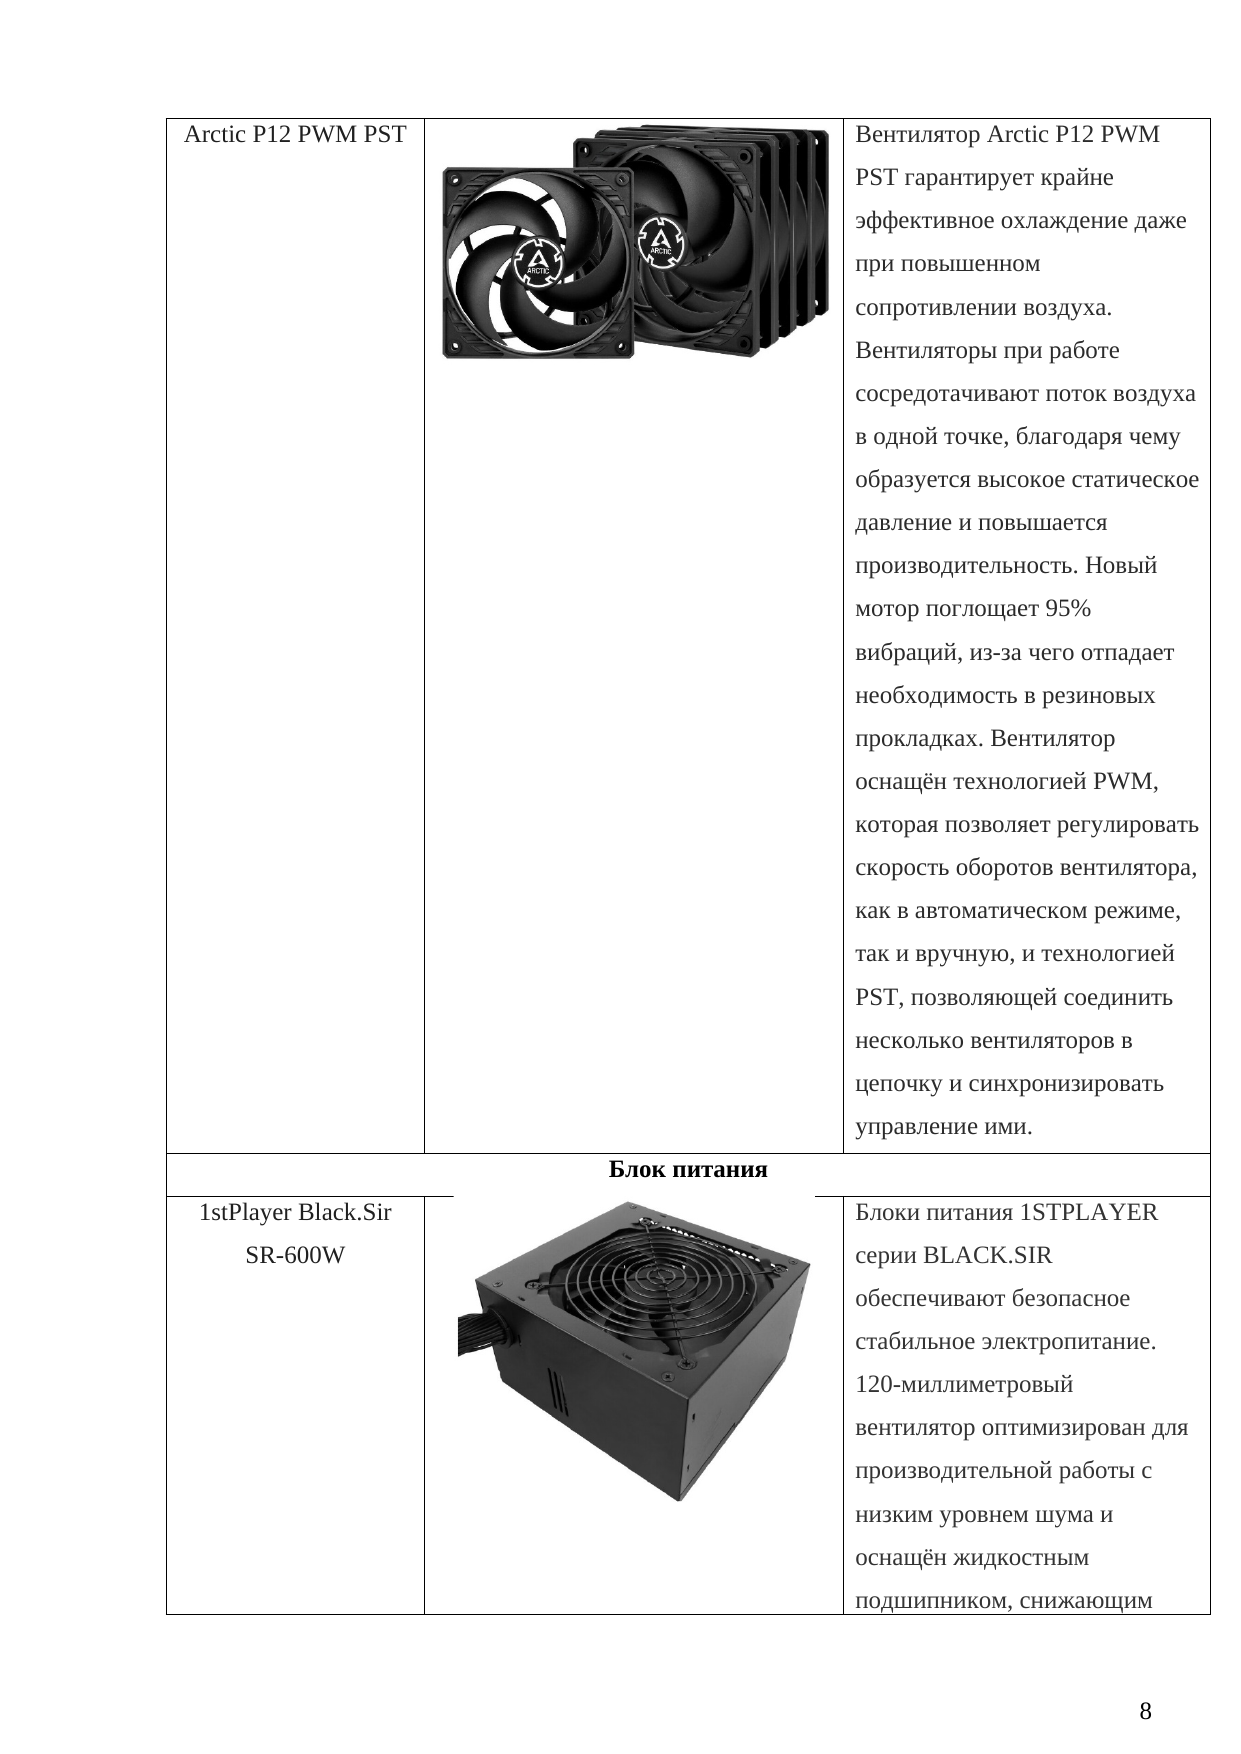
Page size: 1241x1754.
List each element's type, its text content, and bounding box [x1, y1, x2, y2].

picture [453, 1196, 815, 1506]
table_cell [167, 1197, 424, 1614]
table_cell Вентилятор Arctic P12 PWM PST гарантирует крайне эффективное охлаждение даже при повышенном сопротивлении воздуха. Вентиляторы при работе сосредотачивают поток воздуха в одной точке, благодаря чему образуется высокое статическое давление и повышается производительность. Новый мотор поглощает 95% вибраций, из-за чего отпадает необходимость в резиновых прокладках. Вентилятор оснащён технологией PWM, которая позволяет регулировать скорость оборотов вентилятора, как в автоматическом режиме, так и вручную, и технологией PST, позволяющей соединить несколько вентиляторов в цепочку и синхронизировать управление ими. [844, 119, 1210, 1153]
table_cell [425, 1197, 843, 1614]
table_cell Arctic P12 PWM PST [167, 119, 424, 1153]
table_cell Блок питания [167, 1154, 1210, 1196]
table_cell [425, 119, 843, 1153]
picture [436, 119, 833, 365]
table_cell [844, 1197, 1210, 1614]
